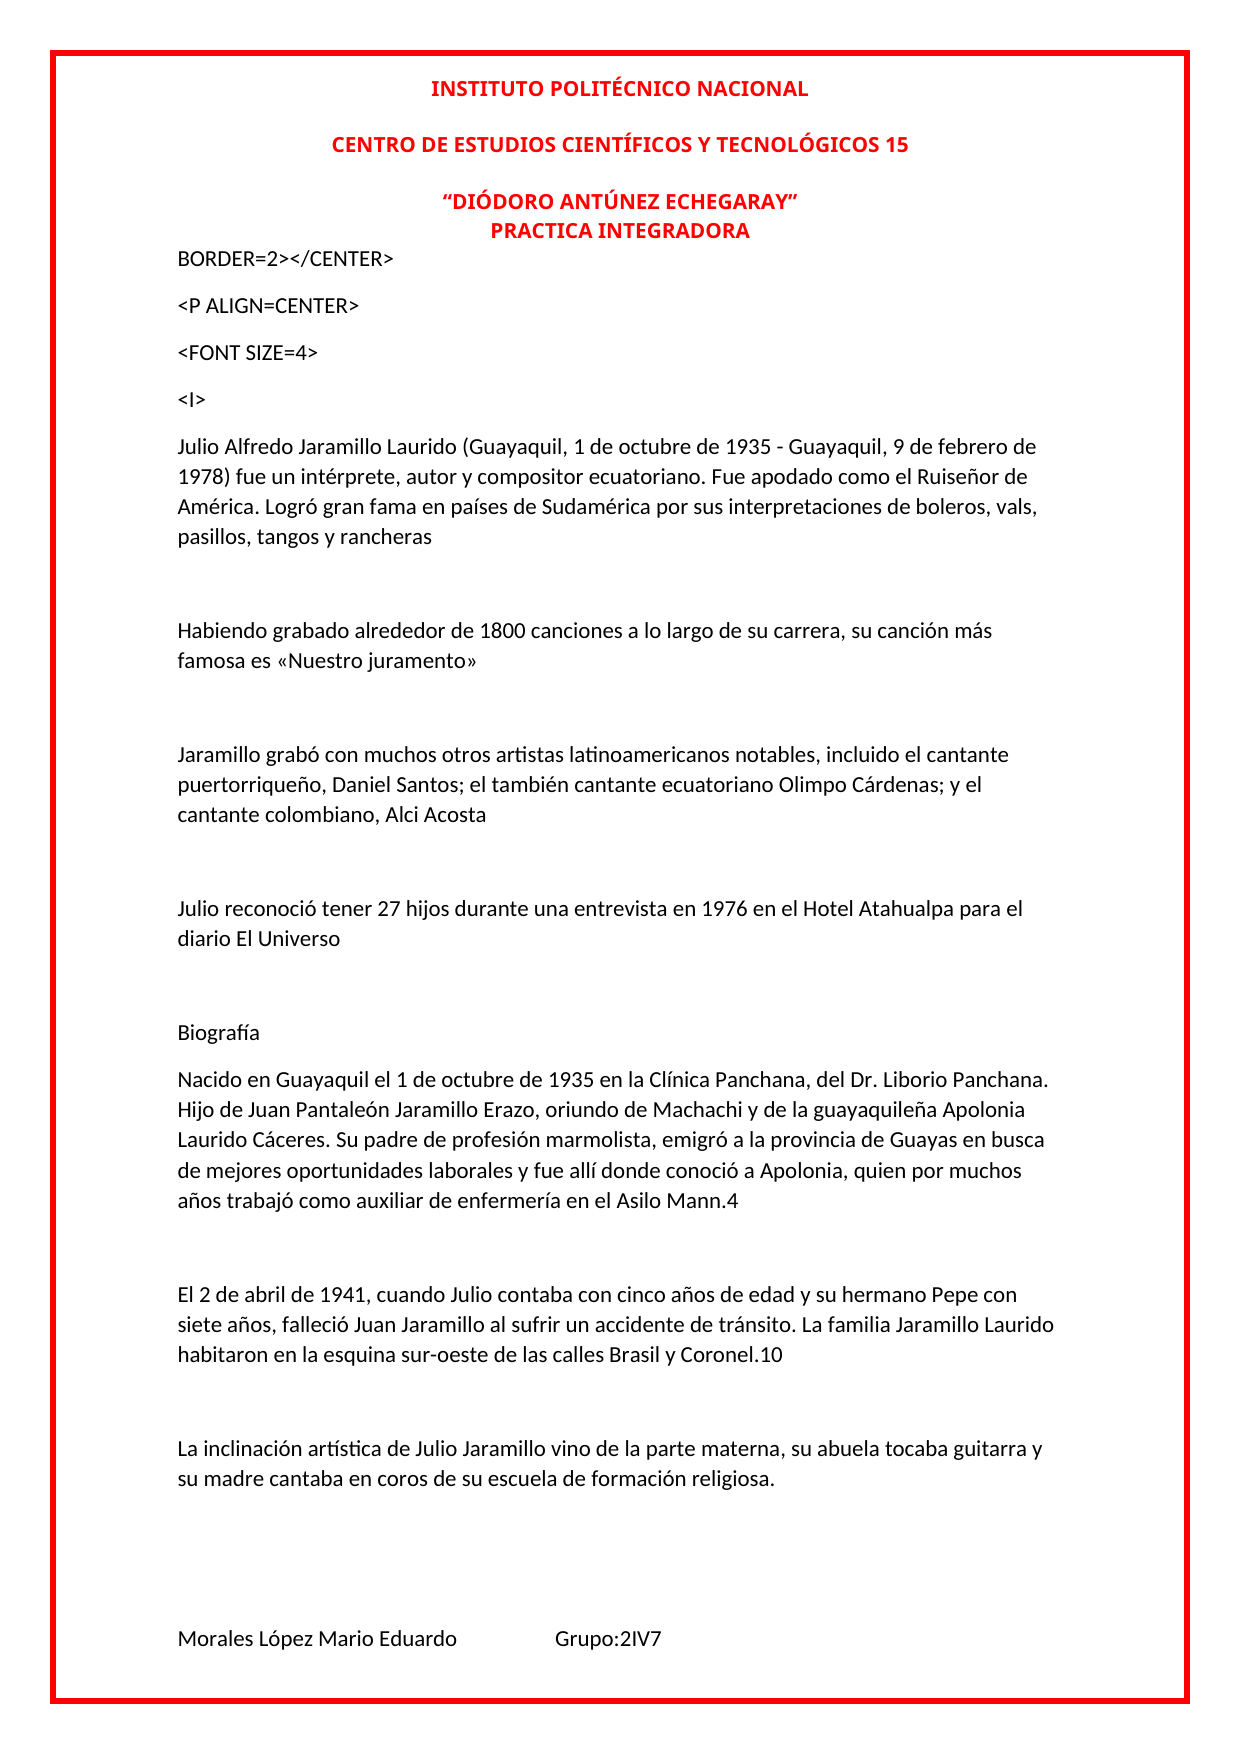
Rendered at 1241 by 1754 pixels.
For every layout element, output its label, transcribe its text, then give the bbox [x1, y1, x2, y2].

text <FONT SIZE=4> [177, 338, 1063, 366]
text BORDER=2></CENTER> [177, 244, 1063, 272]
text La inclinación artística de Julio Jaramillo vino de la parte materna, su abuela tocaba guitarra y su madre cantaba en coros de su escuela de formación religiosa. [177, 1434, 1063, 1492]
text <I> [177, 385, 1063, 413]
text Habiendo grabado alrededor de 1800 canciones a lo largo de su carrera, su canción más famosa es «Nuestro juramento» [177, 616, 1063, 674]
text El 2 de abril de 1941, cuando Julio contaba con cinco años de edad y su hermano Pepe con siete años, falleció Juan Jaramillo al sufrir un accidente de tránsito. La familia Jaramillo Laurido habitaron en la esquina sur-oeste de las calles Brasil y Coronel.10​ [177, 1280, 1063, 1368]
text Nacido en Guayaquil el 1 de octubre de 1935 en la Clínica Panchana, del Dr. Liborio Panchana. Hijo de Juan Pantaleón Jaramillo Erazo, oriundo de Machachi y de la guayaquileña Apolonia Laurido Cáceres. Su padre de profesión marmolista, emigró a la provincia de Guayas en busca de mejores oportunidades laborales y fue allí donde conoció a Apolonia, quien por muchos años trabajó como auxiliar de enfermería en el Asilo Mann.4​ [177, 1065, 1063, 1214]
text Julio reconoció tener 27 hijos durante una entrevista en 1976 en el Hotel Atahualpa para el diario El Universo​ [177, 894, 1063, 953]
text Julio Alfredo Jaramillo Laurido (Guayaquil, 1 de octubre de 1935 - Guayaquil, 9 de febrero de 1978) fue un intérprete, autor y compositor ecuatoriano. Fue apodado como el Ruiseñor de América. Logró gran fama en países de Sudamérica por sus interpretaciones de boleros, vals, pasillos, tangos y rancheras [177, 432, 1063, 551]
text Biografía [177, 1018, 1063, 1046]
text <P ALIGN=CENTER> [177, 291, 1063, 319]
text Jaramillo grabó con muchos otros artistas latinoamericanos notables, incluido el cantante puertorriqueño, Daniel Santos; el también cantante ecuatoriano Olimpo Cárdenas; y el cantante colombiano, Alci Acosta [177, 740, 1063, 829]
